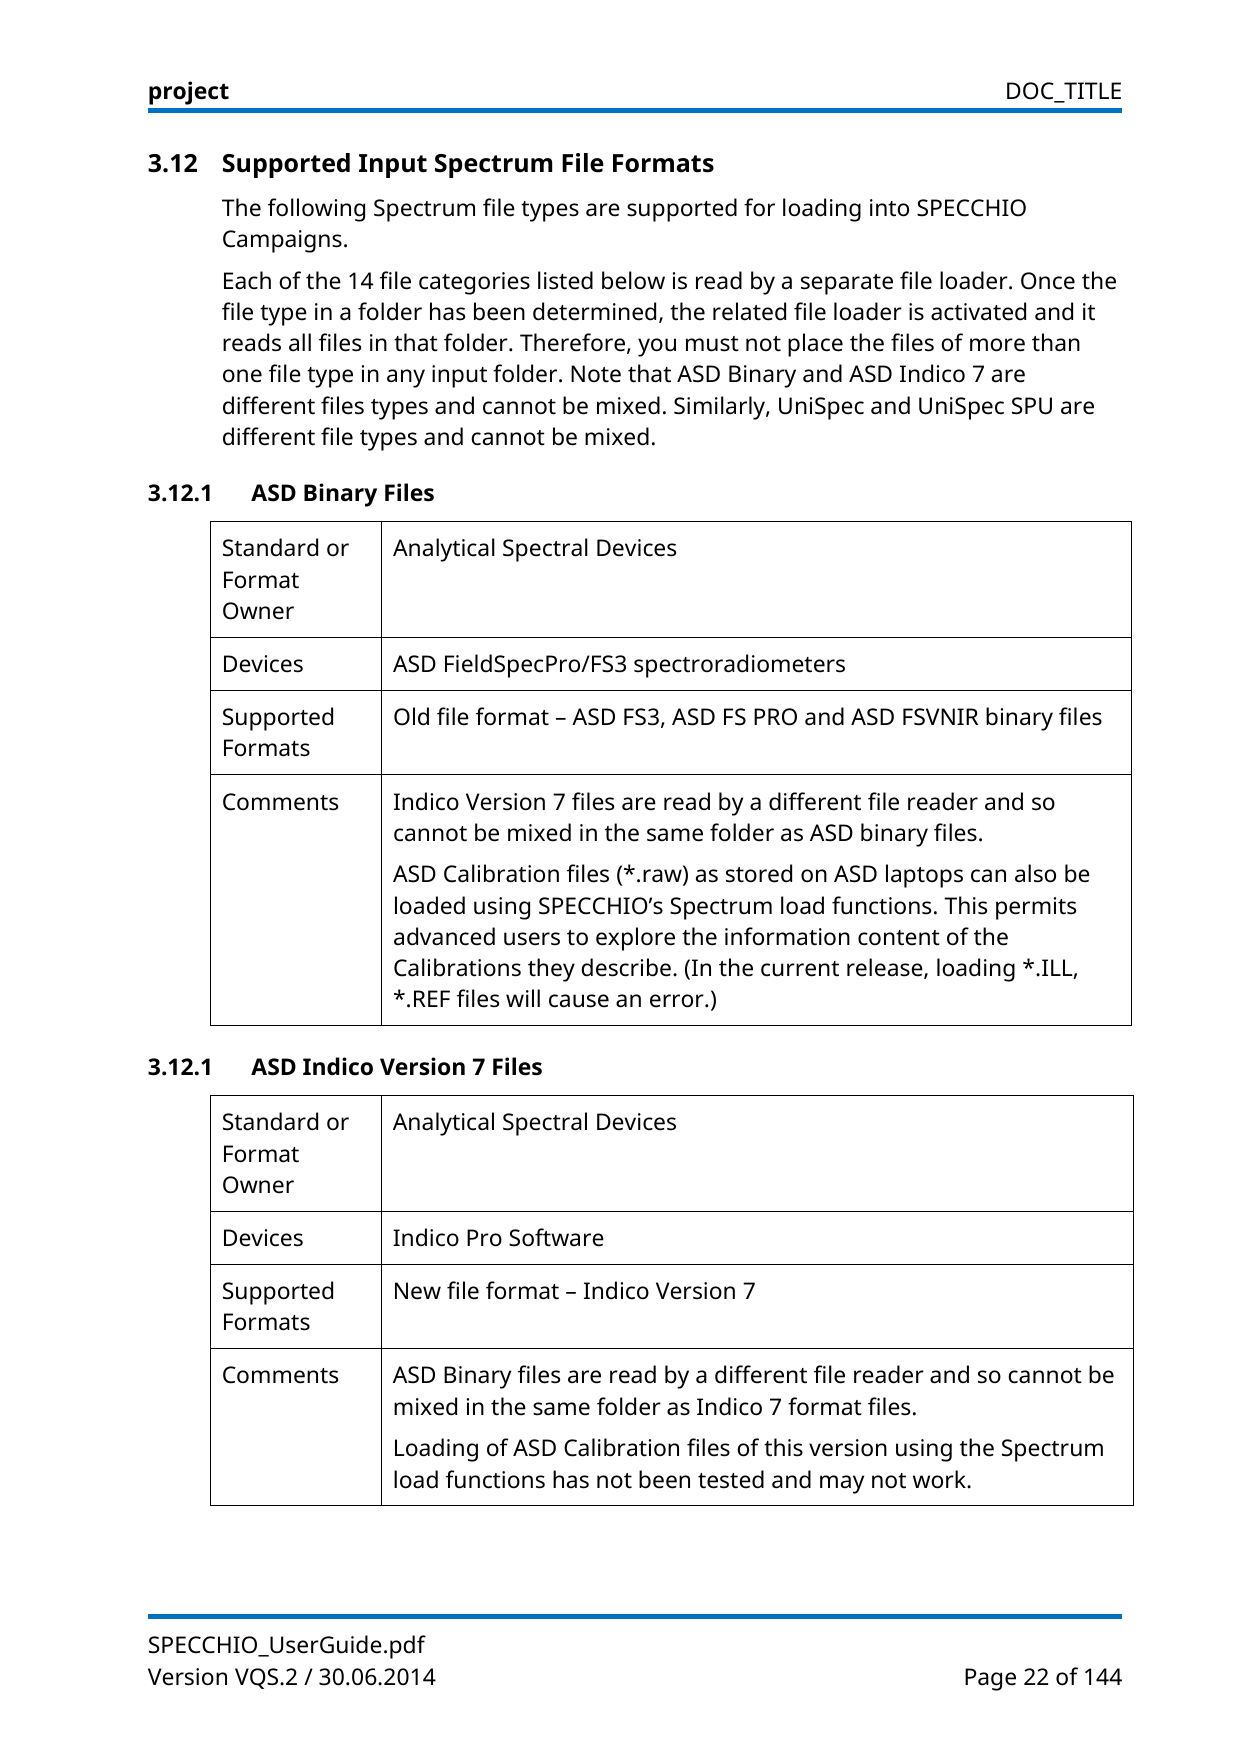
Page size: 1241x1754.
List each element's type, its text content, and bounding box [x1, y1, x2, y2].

table_cell ASD FieldSpecPro/FS3 spectroradiometers [382, 638, 1131, 690]
subtitle ASD Indico Version 7 Files [148, 1051, 1122, 1082]
table_header Standard or Format Owner [211, 522, 381, 637]
table_cell ASD Binary files are read by a different file reader and so cannot be mixed in the same folder as Indico 7 format files. Loading of ASD Calibration files of this version using the Spectrum load functions has not been tested and may not work. [382, 1349, 1133, 1505]
table_header Analytical Spectral Devices [382, 522, 1131, 637]
table_header Standard or Format Owner [211, 1096, 381, 1211]
table_cell Indico Pro Software [382, 1212, 1133, 1264]
table_header Analytical Spectral Devices [382, 1096, 1133, 1211]
table_cell Supported Formats [211, 1265, 381, 1348]
table_cell Comments [211, 775, 381, 1025]
table_cell Old file format – ASD FS3, ASD FS PRO and ASD FSVNIR binary files [382, 691, 1131, 774]
table_cell Devices [211, 638, 381, 690]
text The following Spectrum file types are supported for loading into SPECCHIO Campaigns. [222, 192, 1122, 254]
subtitle ASD Binary Files [148, 477, 1122, 508]
text Each of the 14 file categories listed below is read by a separate file loader. Once the file type in a folder has been determined, the related file loader is activated and it reads all files in that folder. Therefore, you must not place the files of more than one file type in any input folder. Note that ASD Binary and ASD Indico 7 are different files types and cannot be mixed. Similarly, UniSpec and UniSpec SPU are different file types and cannot be mixed. [222, 265, 1122, 452]
table_cell Devices [211, 1212, 381, 1264]
table_cell Comments [211, 1349, 381, 1505]
subtitle Supported Input Spectrum File Formats [148, 145, 1122, 179]
table_cell Indico Version 7 files are read by a different file reader and so cannot be mixed in the same folder as ASD binary files. ASD Calibration files (*.raw) as stored on ASD laptops can also be loaded using SPECCHIO’s Spectrum load functions. This permits advanced users to explore the information content of the Calibrations they describe. (In the current release, loading *.ILL, *.REF files will cause an error.) [382, 775, 1131, 1025]
table_cell Supported Formats [211, 691, 381, 774]
table_cell New file format – Indico Version 7 [382, 1265, 1133, 1348]
